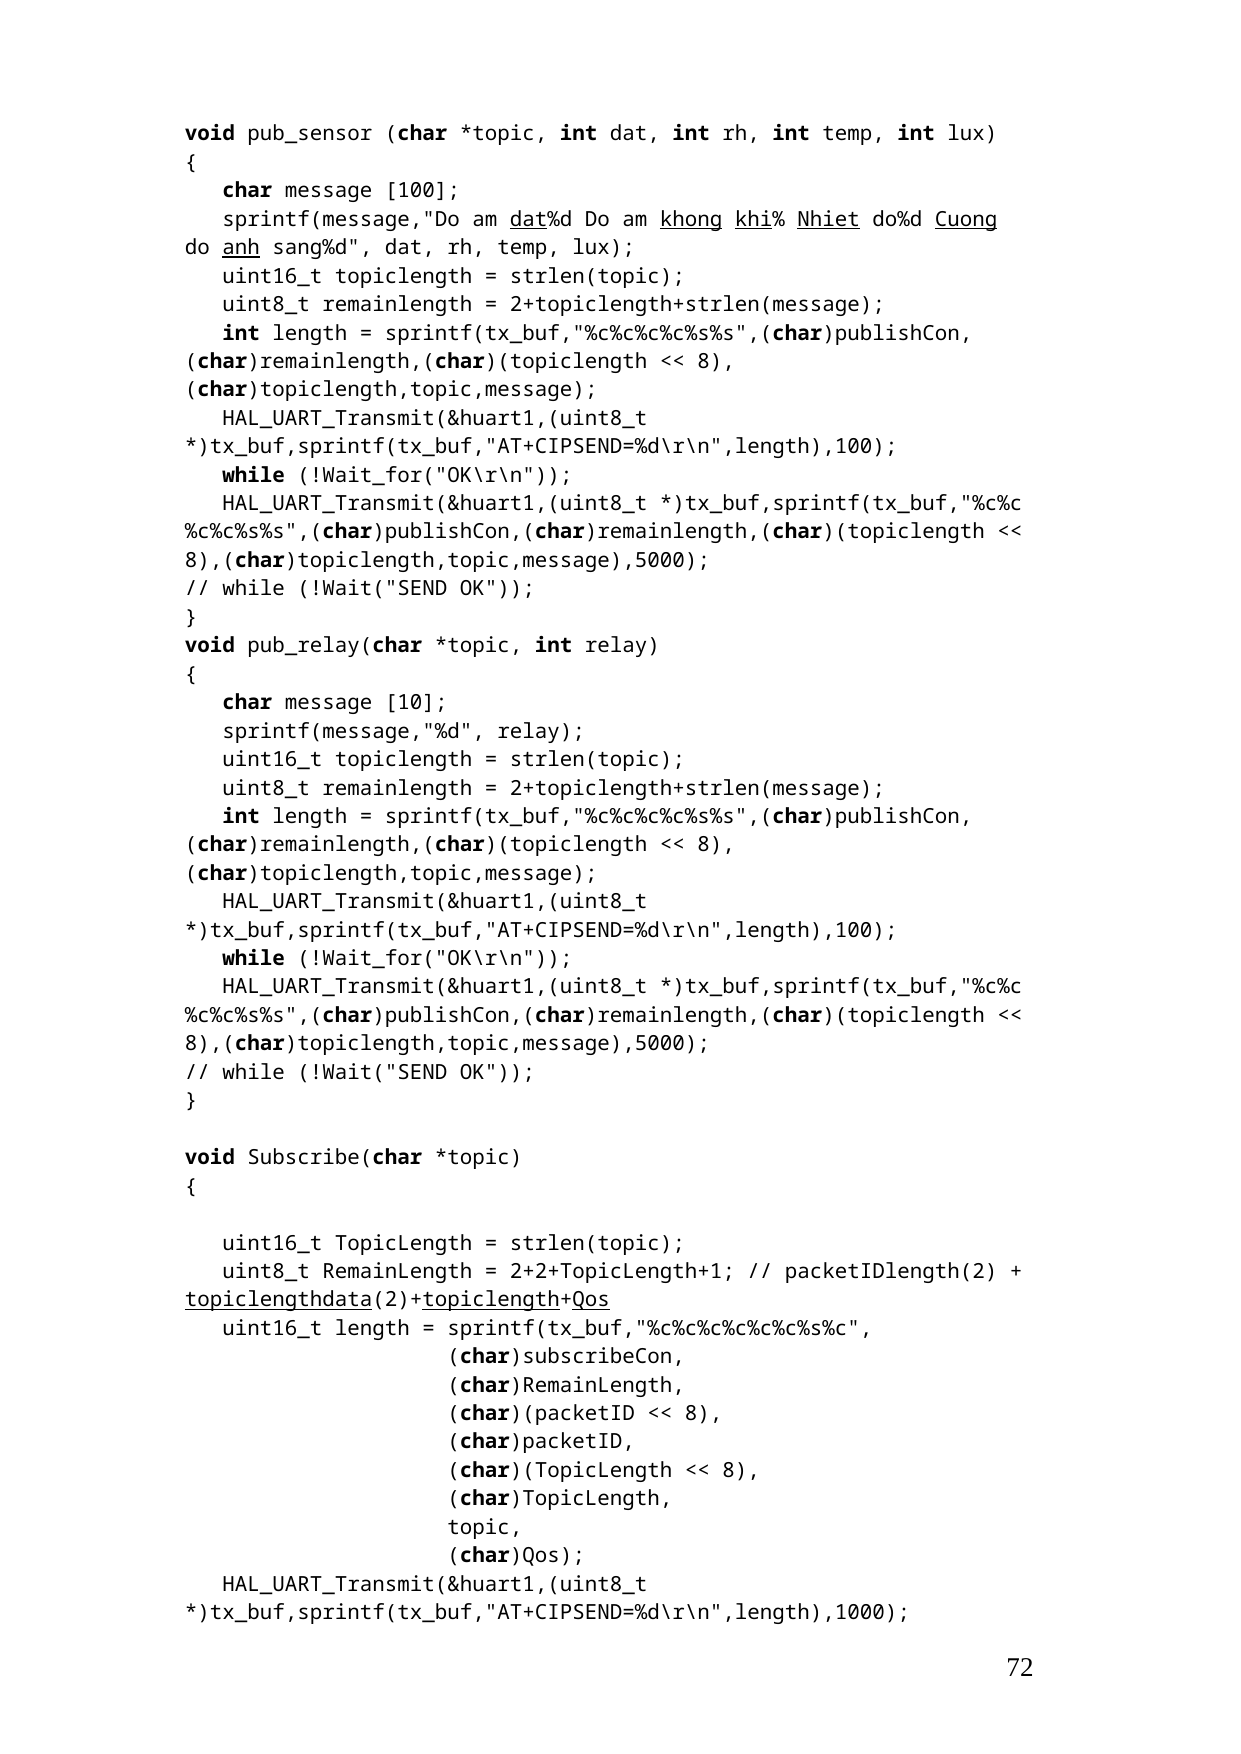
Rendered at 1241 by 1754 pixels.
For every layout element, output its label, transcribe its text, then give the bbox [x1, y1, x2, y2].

text (char)packetID, [184, 1427, 1033, 1455]
text // while (!Wait("SEND OK")); [184, 1057, 1033, 1085]
text (char)(TopicLength << 8), [184, 1455, 1033, 1483]
text int length = sprintf(tx_buf,"%c%c%c%c%s%s",(char)publishCon,(char)remainlength,(char)(topiclength << 8),(char)topiclength,topic,message); [184, 801, 1033, 886]
text HAL_UART_Transmit(&huart1,(uint8_t *)tx_buf,sprintf(tx_buf,"AT+CIPSEND=%d\r\n",length),100); [184, 886, 1033, 943]
text uint16_t length = sprintf(tx_buf,"%c%c%c%c%c%c%s%c", [184, 1313, 1033, 1341]
text char message [100]; [184, 175, 1033, 204]
text HAL_UART_Transmit(&huart1,(uint8_t *)tx_buf,sprintf(tx_buf,"AT+CIPSEND=%d\r\n",length),1000); [184, 1569, 1033, 1626]
text uint16_t topiclength = strlen(topic); [184, 261, 1033, 289]
text HAL_UART_Transmit(&huart1,(uint8_t *)tx_buf,sprintf(tx_buf,"%c%c%c%c%s%s",(char)publishCon,(char)remainlength,(char)(topiclength << 8),(char)topiclength,topic,message),5000); [184, 972, 1033, 1057]
text uint16_t topiclength = strlen(topic); [184, 744, 1033, 773]
text } [184, 602, 1033, 630]
text } [184, 1085, 1033, 1114]
text uint16_t TopicLength = strlen(topic); [184, 1228, 1033, 1256]
text (char)(packetID << 8), [184, 1398, 1033, 1427]
text void Subscribe(char *topic) [184, 1142, 1033, 1171]
text while (!Wait_for("OK\r\n")); [184, 943, 1033, 972]
text void pub_relay(char *topic, int relay) [184, 630, 1033, 659]
text sprintf(message,"%d", relay); [184, 716, 1033, 744]
text uint8_t RemainLength = 2+2+TopicLength+1; // packetIDlength(2) + topiclengthdata(2)+topiclength+Qos [184, 1256, 1033, 1313]
text uint8_t remainlength = 2+topiclength+strlen(message); [184, 289, 1033, 318]
text HAL_UART_Transmit(&huart1,(uint8_t *)tx_buf,sprintf(tx_buf,"AT+CIPSEND=%d\r\n",length),100); [184, 403, 1033, 460]
text (char)TopicLength, [184, 1483, 1033, 1512]
text { [184, 1171, 1033, 1199]
text { [184, 147, 1033, 175]
text int length = sprintf(tx_buf,"%c%c%c%c%s%s",(char)publishCon,(char)remainlength,(char)(topiclength << 8),(char)topiclength,topic,message); [184, 318, 1033, 403]
text (char)Qos); [184, 1540, 1033, 1569]
text (char)RemainLength, [184, 1370, 1033, 1398]
text while (!Wait_for("OK\r\n")); [184, 460, 1033, 488]
text void pub_sensor (char *topic, int dat, int rh, int temp, int lux) [184, 118, 1033, 147]
text uint8_t remainlength = 2+topiclength+strlen(message); [184, 773, 1033, 801]
text char message [10]; [184, 687, 1033, 716]
text topic, [184, 1512, 1033, 1540]
text // while (!Wait("SEND OK")); [184, 573, 1033, 602]
text HAL_UART_Transmit(&huart1,(uint8_t *)tx_buf,sprintf(tx_buf,"%c%c%c%c%s%s",(char)publishCon,(char)remainlength,(char)(topiclength << 8),(char)topiclength,topic,message),5000); [184, 488, 1033, 573]
text sprintf(message,"Do am dat%d Do am khong khi% Nhiet do%d Cuong do anh sang%d", dat, rh, temp, lux); [184, 204, 1033, 261]
text (char)subscribeCon, [184, 1341, 1033, 1370]
text { [184, 659, 1033, 687]
